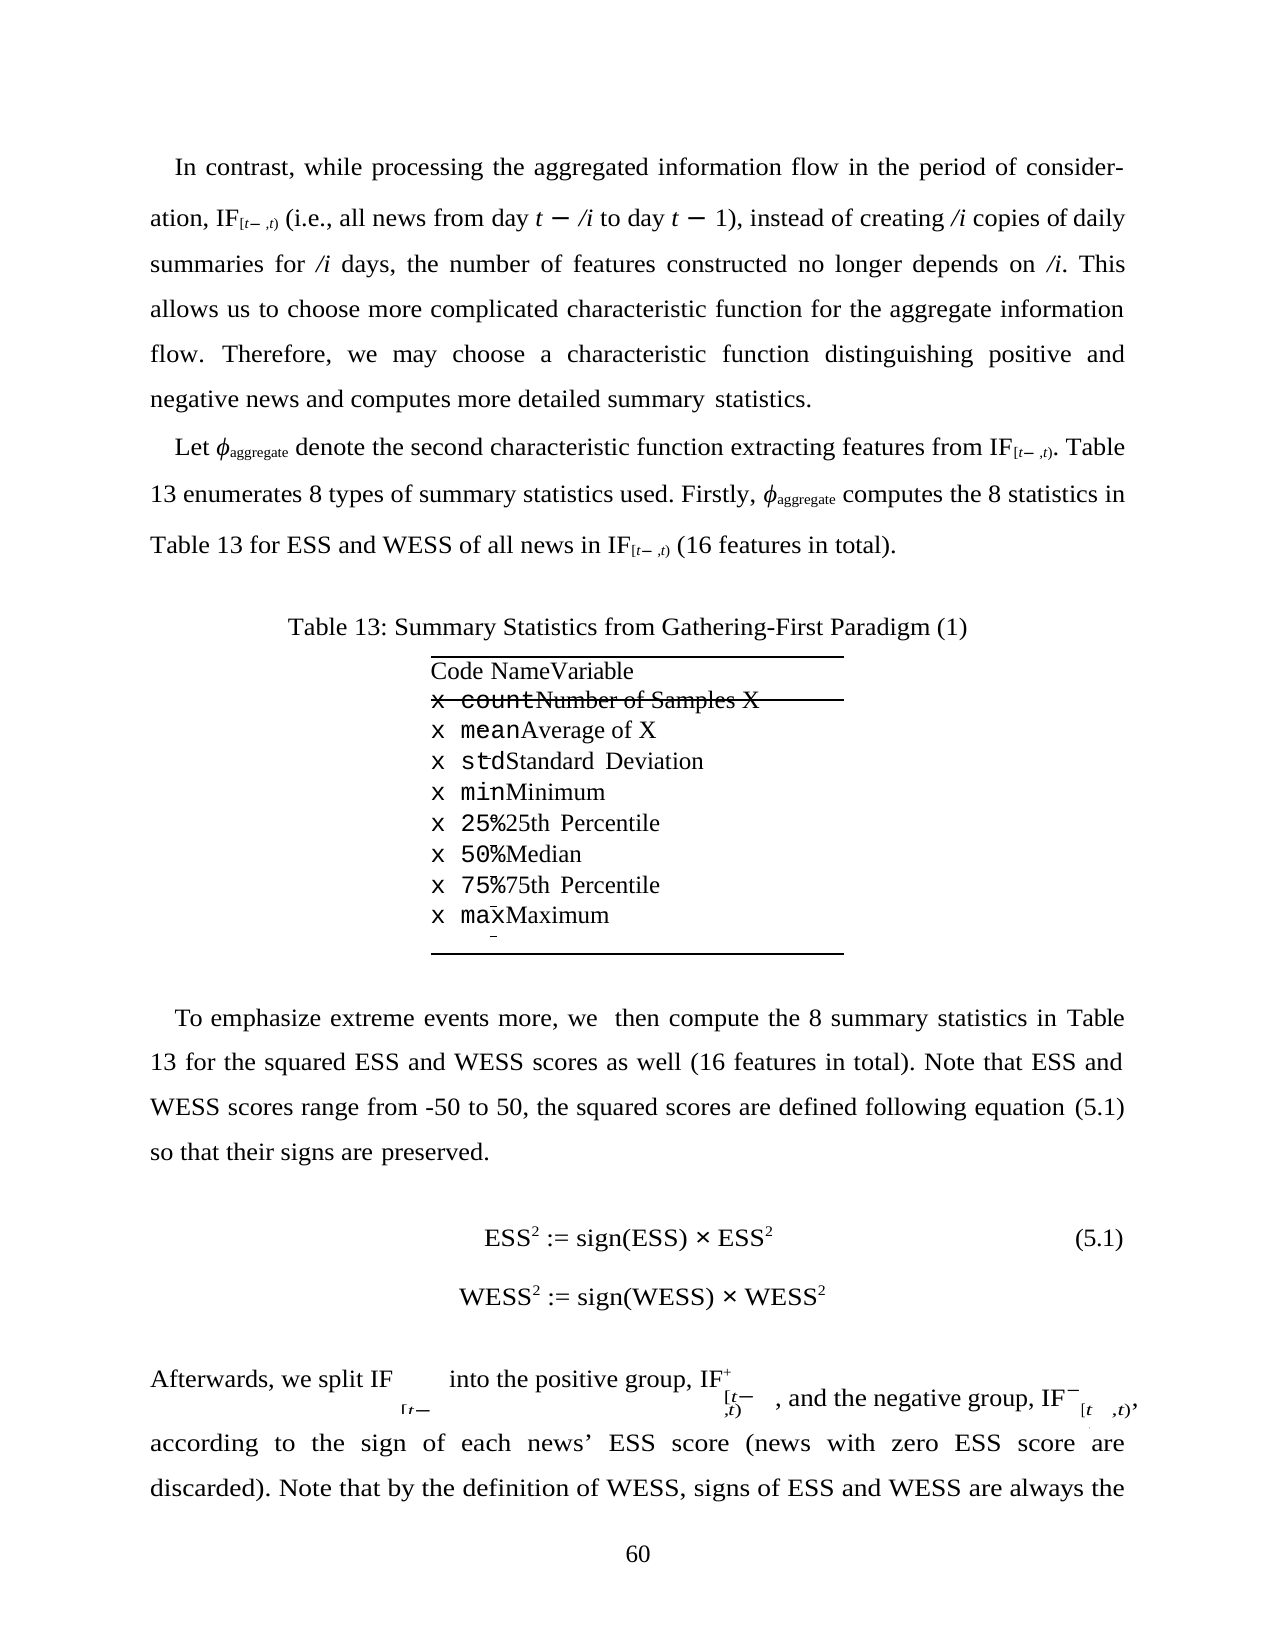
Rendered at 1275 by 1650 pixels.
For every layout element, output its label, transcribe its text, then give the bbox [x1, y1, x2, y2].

text , and the negative group, IF−[t ,t), [776, 1380, 1244, 1418]
text ESS2 := sign(ESS) × ESS2 (5.1) WESS2 := sign(WESS) × WESS2 [459, 1219, 1125, 1313]
text [t− ,t) [723, 1392, 774, 1417]
text In contrast, while processing the aggregated information flow in the period of consider- ation, IF[t− ,t) (i.e., all news from day t − /i to day t − 1), instead of creating /i copies of daily summaries for /i days, the number of features constructed no longer depends on /i. This allows us to choose more complicated characteristic function for the aggregate information flow. Therefore, we may choose a characteristic function distinguishing positive and negative news and computes more detailed summary statistics. [150, 152, 1125, 413]
text To emphasize extreme events more, we then compute the 8 summary statistics in Table 13 for the squared ESS and WESS scores as well (16 features in total). Note that ESS and WESS scores range from -50 to 50, the squared scores are defined following equation (5.1) so that their signs are preserved. [150, 1003, 1125, 1166]
text Table 13: Summary Statistics from Gathering-First Paradigm (1) [288, 612, 1244, 641]
text Afterwards, we split IF into the positive group, IF+ [150, 1369, 774, 1392]
text Let ϕaggregate denote the second characteristic function extracting features from IF[t− ,t). Table 13 enumerates 8 types of summary statistics used. Firstly, ϕaggregate computes the 8 statistics in Table 13 for ESS and WESS of all news in IF[t− ,t) (16 features in total). [150, 429, 1125, 561]
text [150, 1428, 1125, 1502]
